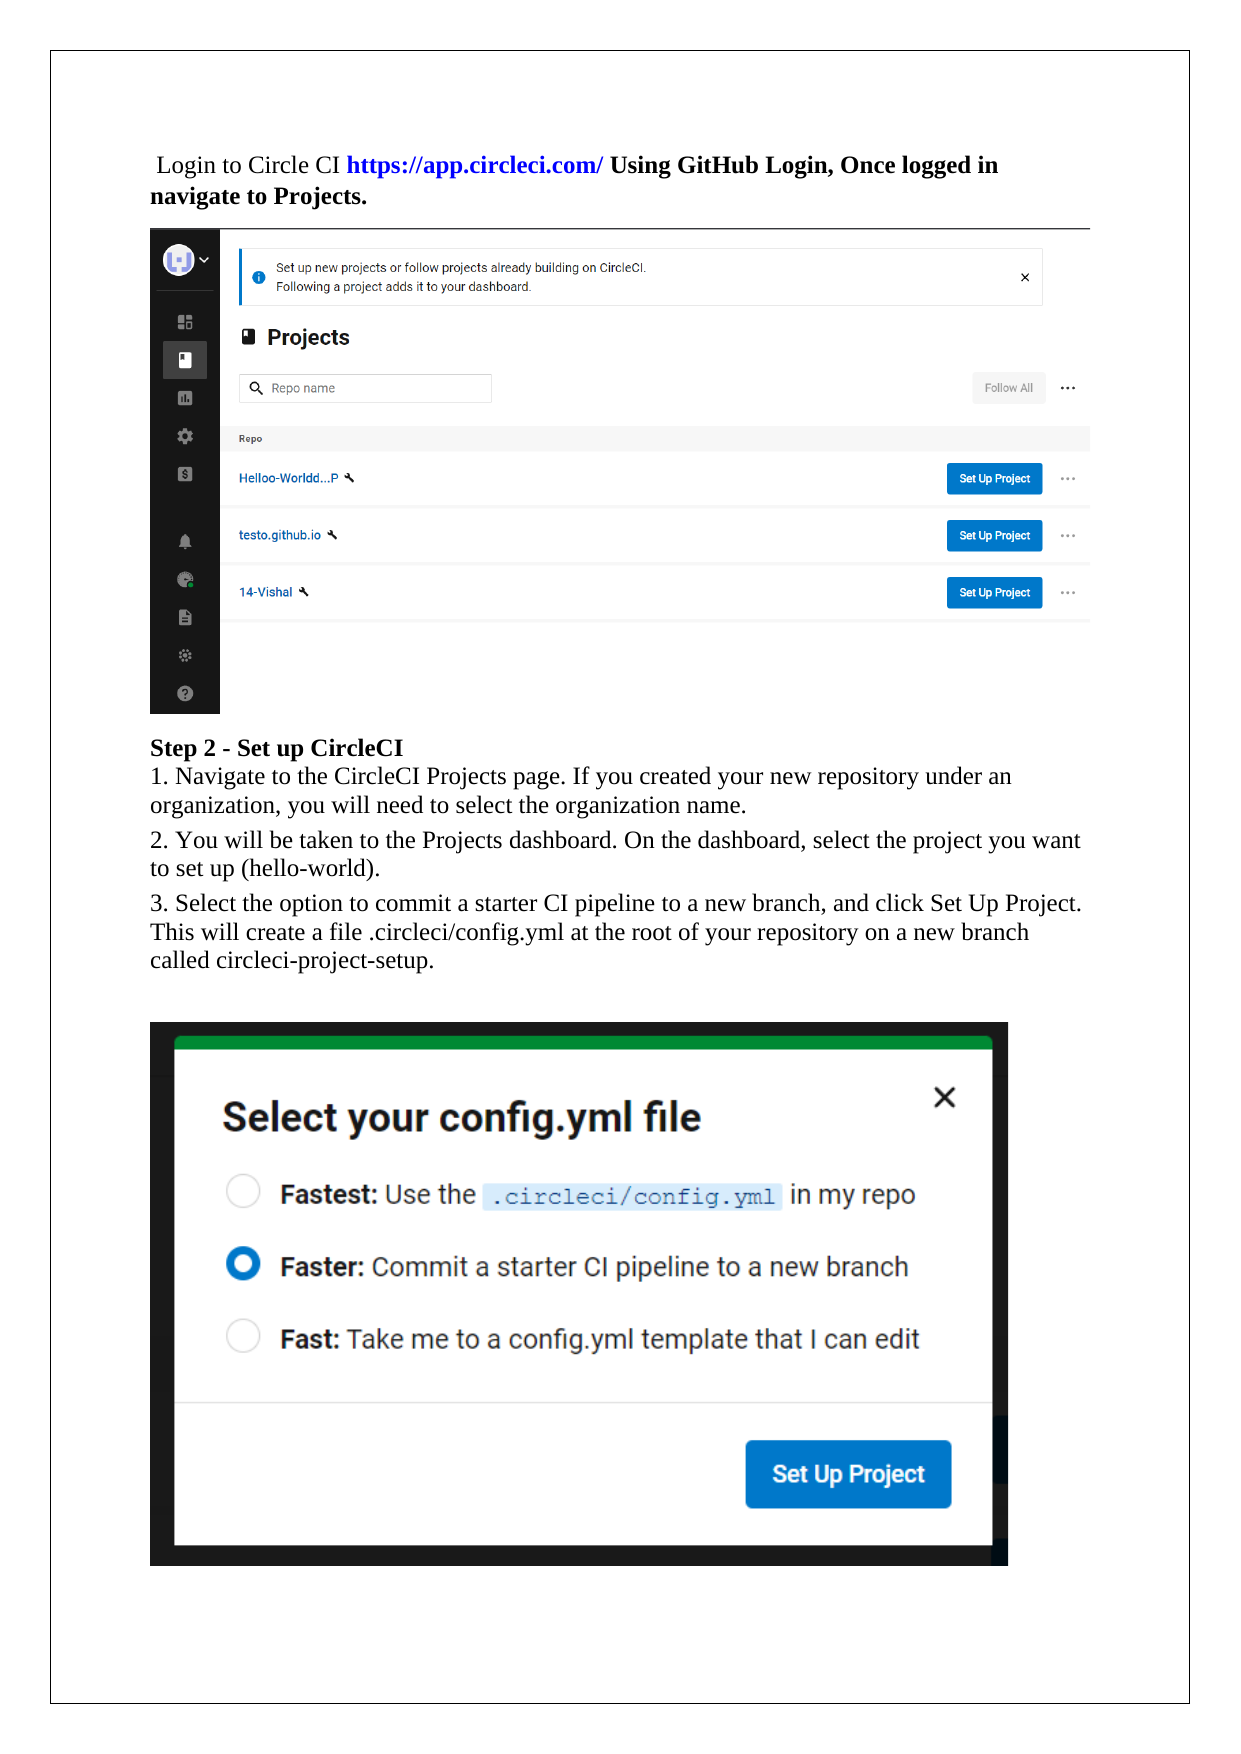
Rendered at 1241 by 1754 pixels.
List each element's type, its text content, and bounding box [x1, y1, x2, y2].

text Login to Circle CI https://app.circleci.com/ Using GitHub Login, Once logged in navigate to Projects. [150, 150, 1090, 210]
text 3. Select the option to commit a starter CI pipeline to a new branch, and click Set Up Project. This will create a file .circleci/config.yml at the root of your repository on a new branch called circleci-project-setup. [150, 888, 1090, 974]
text 2. You will be taken to the Projects dashboard. On the dashboard, select the project you want to set up (hello-world). [150, 825, 1090, 882]
picture [150, 1022, 1009, 1566]
text Step 2 - Set up CircleCI [150, 733, 1090, 761]
text 1. Navigate to the CircleCI Projects page. If you created your new repository under an organization, you will need to select the organization name. [150, 761, 1090, 819]
picture [150, 228, 1091, 714]
